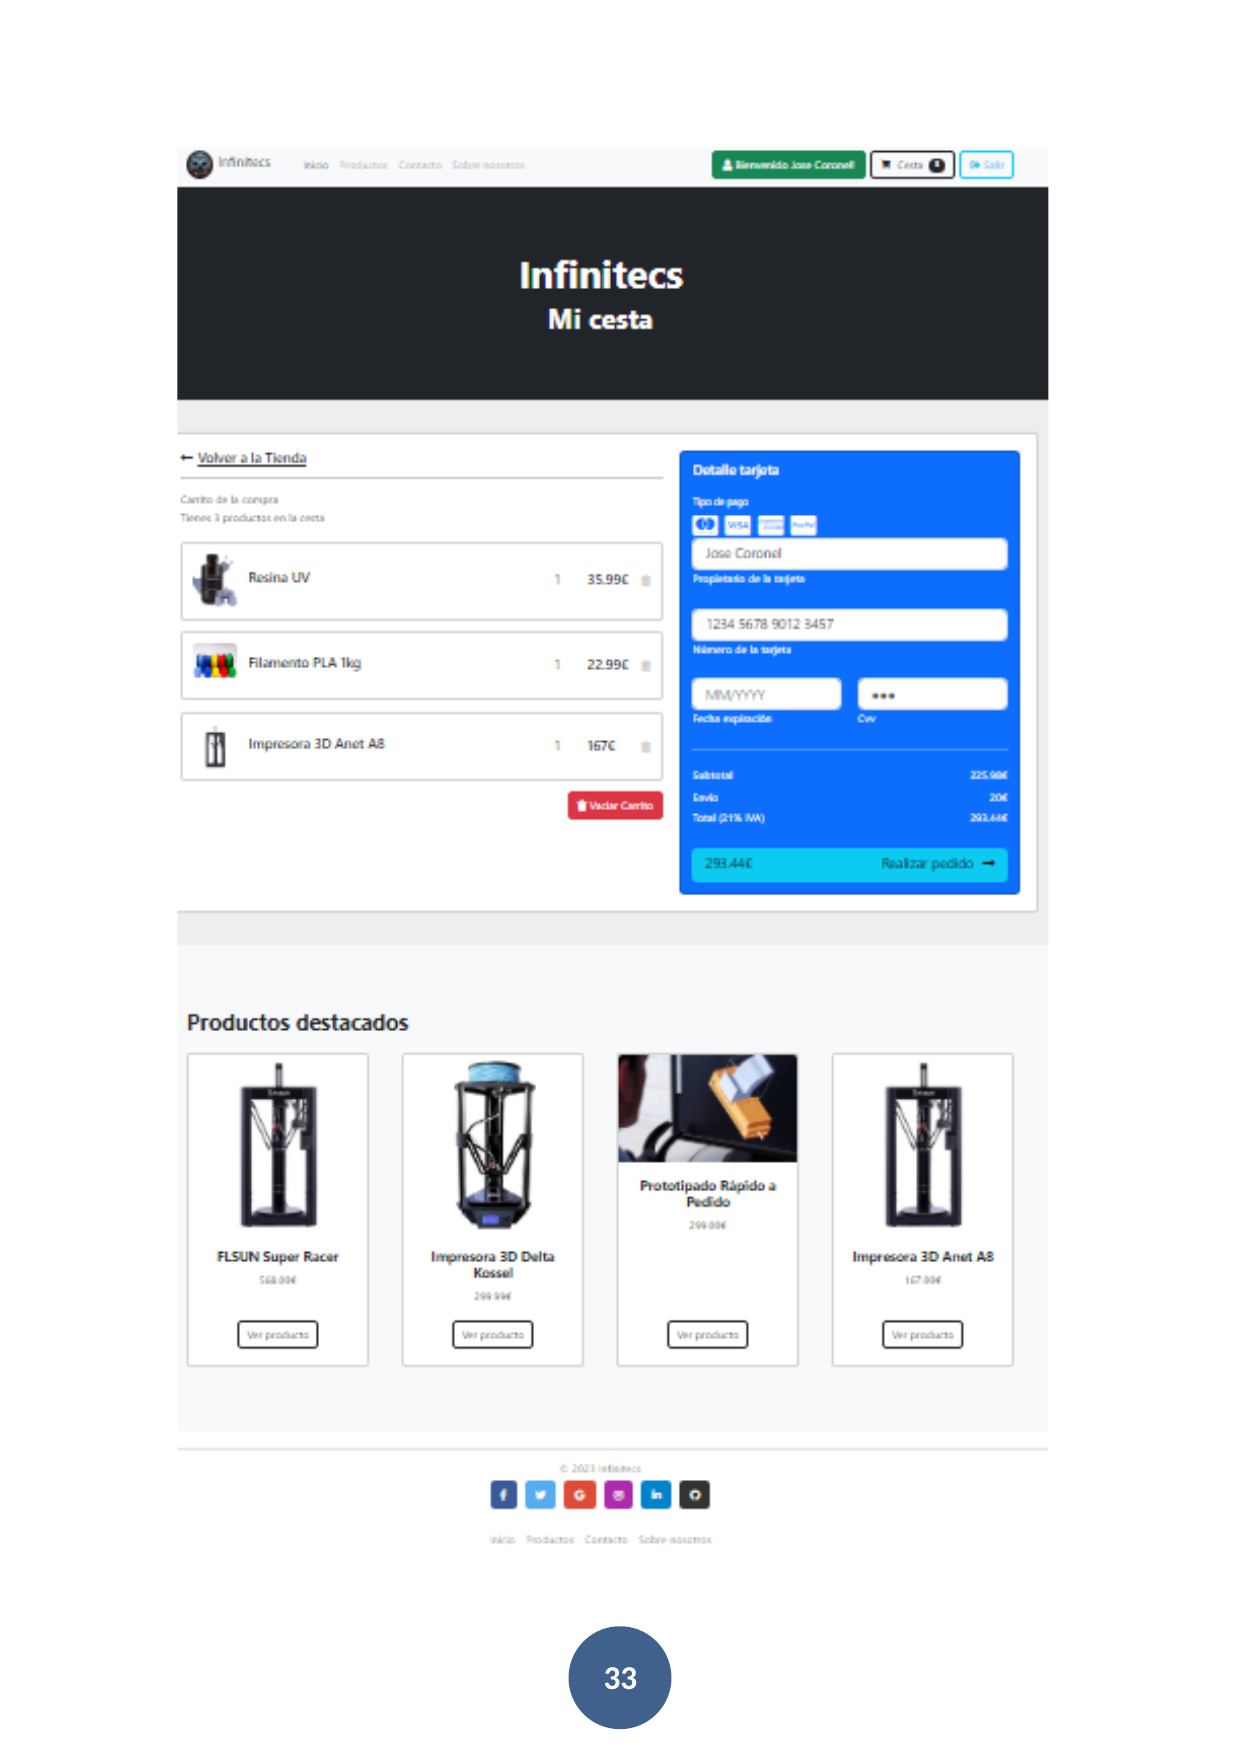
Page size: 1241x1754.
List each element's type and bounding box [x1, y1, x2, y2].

picture [177, 147, 1049, 1552]
